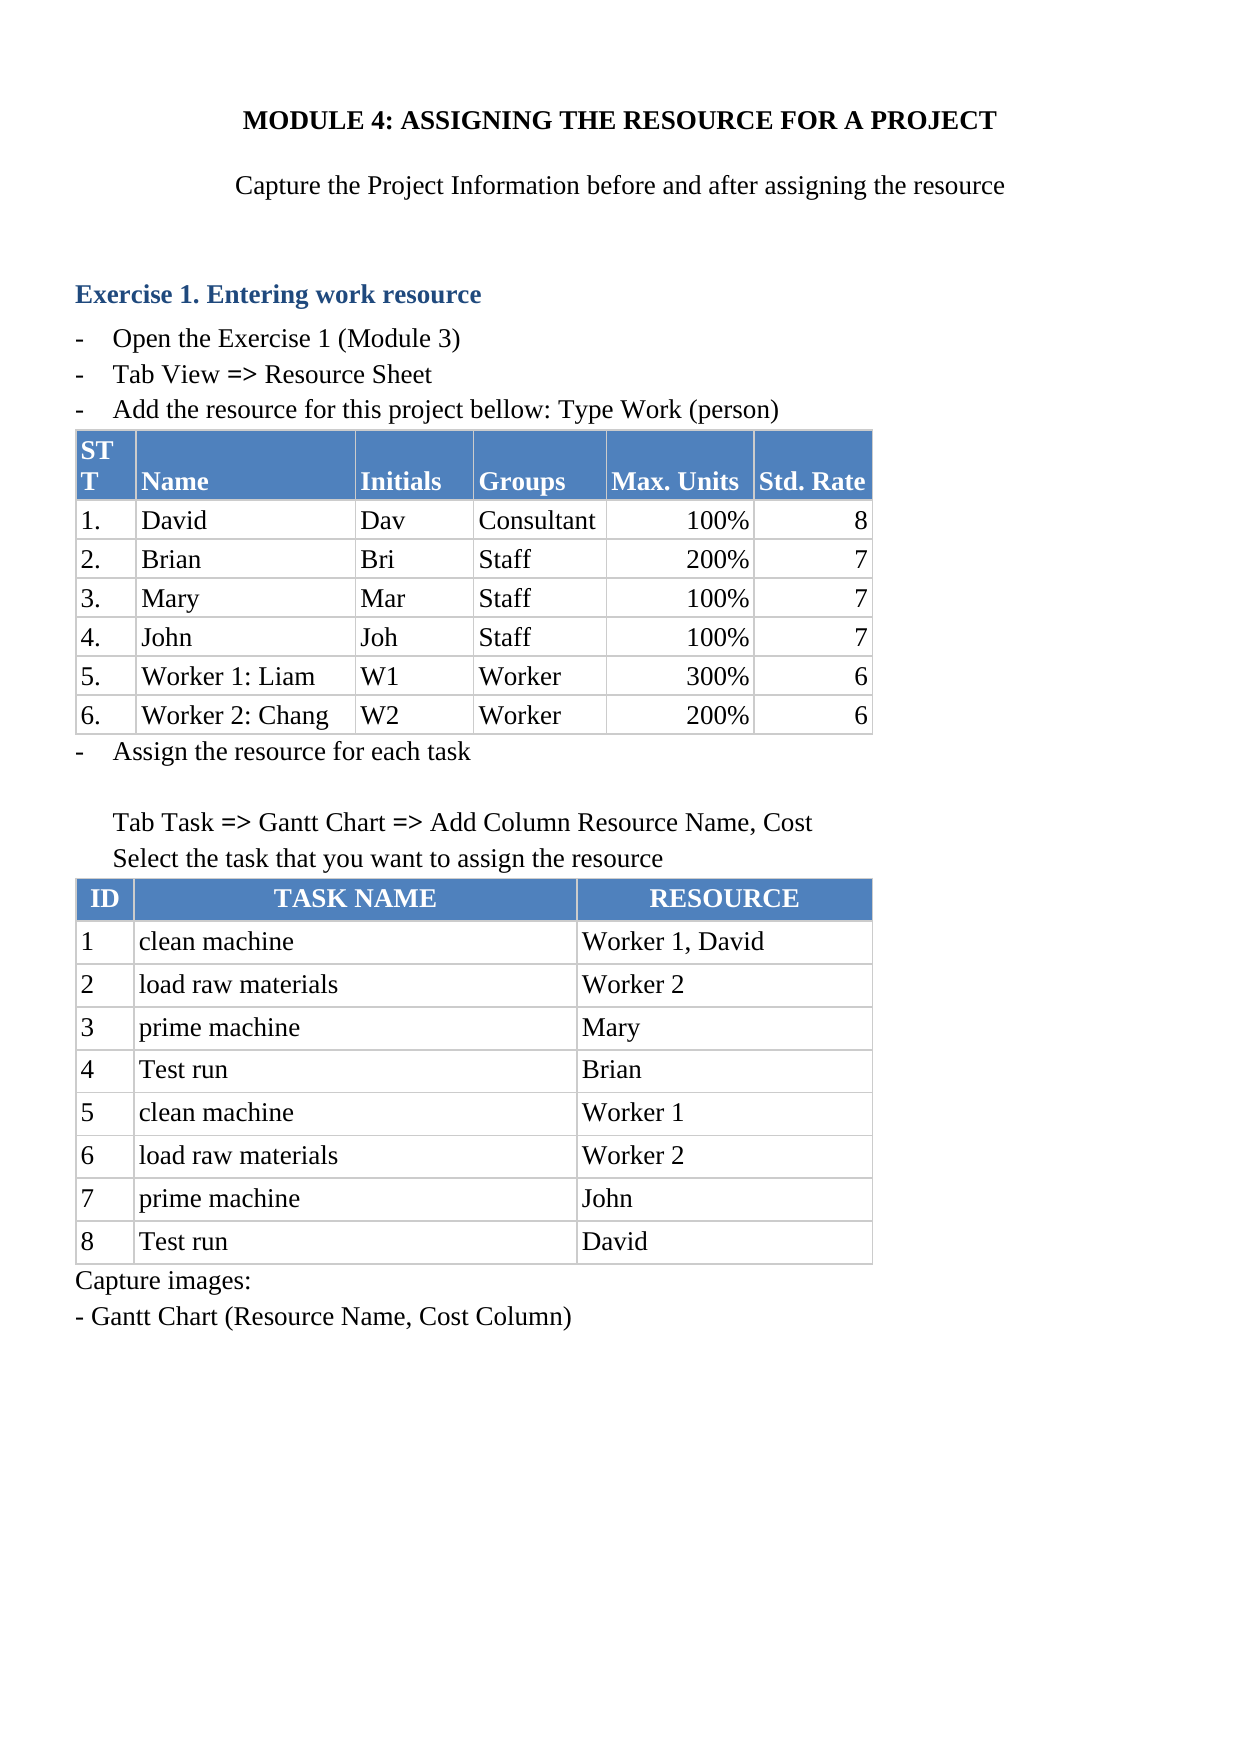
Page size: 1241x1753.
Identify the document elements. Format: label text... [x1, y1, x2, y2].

table_cell 7 [77, 1179, 133, 1220]
table_cell Worker 1 [578, 1093, 872, 1134]
table_cell Brian [137, 540, 355, 577]
table_cell Bri [356, 540, 473, 577]
subtitle Exercise 1. Entering work resource [75, 278, 1165, 309]
table_cell 200% [607, 540, 753, 577]
table_cell 6 [755, 657, 872, 694]
table_cell 7 [755, 540, 872, 577]
table_cell W2 [356, 696, 473, 733]
table_cell Brian [578, 1051, 872, 1092]
table_cell Staff [474, 579, 606, 616]
table_cell 5 [77, 1093, 133, 1134]
table_cell Worker 1, David [578, 922, 872, 963]
text - Gantt Chart (Resource Name, Cost Column) [75, 1300, 1165, 1331]
list Select the task that you want to assign the resource [112, 842, 1165, 873]
table_header Name [137, 431, 355, 499]
table_header RESOURCE [578, 879, 872, 920]
table_cell Worker 1: Liam [137, 657, 355, 694]
table_cell Dav [356, 501, 473, 538]
table_cell Mary [137, 579, 355, 616]
table_cell Worker 2 [578, 965, 872, 1006]
table_cell John [137, 618, 355, 655]
table_cell 8 [755, 501, 872, 538]
table_header Std. Rate [755, 431, 872, 499]
table_cell Staff [474, 540, 606, 577]
table_cell 6. [77, 696, 135, 733]
table_cell 5. [77, 657, 135, 694]
table_cell Consultant [474, 501, 606, 538]
table_cell 100% [607, 579, 753, 616]
table_cell 200% [607, 696, 753, 733]
table_cell prime machine [135, 1179, 576, 1220]
table_cell 1 [77, 922, 133, 963]
table_cell 4 [77, 1051, 133, 1092]
table_cell clean machine [135, 1093, 576, 1134]
table_header ID [77, 879, 133, 920]
table_cell 2 [77, 965, 133, 1006]
table_cell 6 [755, 696, 872, 733]
table_cell Test run [135, 1051, 576, 1092]
table_cell 1. [77, 501, 135, 538]
table_cell Worker 2 [578, 1136, 872, 1177]
table_header TASK NAME [135, 879, 576, 920]
table_cell John [578, 1179, 872, 1220]
table_cell 3 [77, 1008, 133, 1049]
list Open the Exercise 1 (Module 3) [75, 322, 1165, 353]
table_cell load raw materials [135, 1136, 576, 1177]
table_cell 2. [77, 540, 135, 577]
table_cell Mary [578, 1008, 872, 1049]
text Capture images: [75, 1264, 1165, 1296]
table_cell load raw materials [135, 965, 576, 1006]
table_cell Mar [356, 579, 473, 616]
table_cell Worker 2: Chang [137, 696, 355, 733]
table_header Groups [474, 431, 606, 499]
table_cell Worker [474, 696, 606, 733]
table_header Max. Units [607, 431, 753, 499]
table_cell 6 [77, 1136, 133, 1177]
table_cell 100% [607, 501, 753, 538]
text Capture the Project Information before and after assigning the resource [75, 169, 1165, 200]
table_cell Joh [356, 618, 473, 655]
table_cell 3. [77, 579, 135, 616]
table_header STT [77, 431, 135, 499]
table_cell David [137, 501, 355, 538]
list Tab Task => Gantt Chart => Add Column Resource Name, Cost [112, 806, 1165, 837]
table_cell 8 [77, 1222, 133, 1263]
table_cell Worker [474, 657, 606, 694]
list Tab View => Resource Sheet [75, 358, 1165, 389]
table_cell David [578, 1222, 872, 1263]
table_cell prime machine [135, 1008, 576, 1049]
table_cell Staff [474, 618, 606, 655]
subtitle MODULE 4: ASSIGNING THE RESOURCE FOR A PROJECT [75, 104, 1165, 135]
table_cell Test run [135, 1222, 576, 1263]
table_cell clean machine [135, 922, 576, 963]
table_cell 7 [755, 579, 872, 616]
table_cell 7 [755, 618, 872, 655]
table_cell 4. [77, 618, 135, 655]
table_cell W1 [356, 657, 473, 694]
list Add the resource for this project bellow: Type Work (person) [75, 393, 1165, 425]
table_cell 300% [607, 657, 753, 694]
table_cell 100% [607, 618, 753, 655]
list Assign the resource for each task [75, 735, 1165, 766]
table_header Initials [356, 431, 473, 499]
